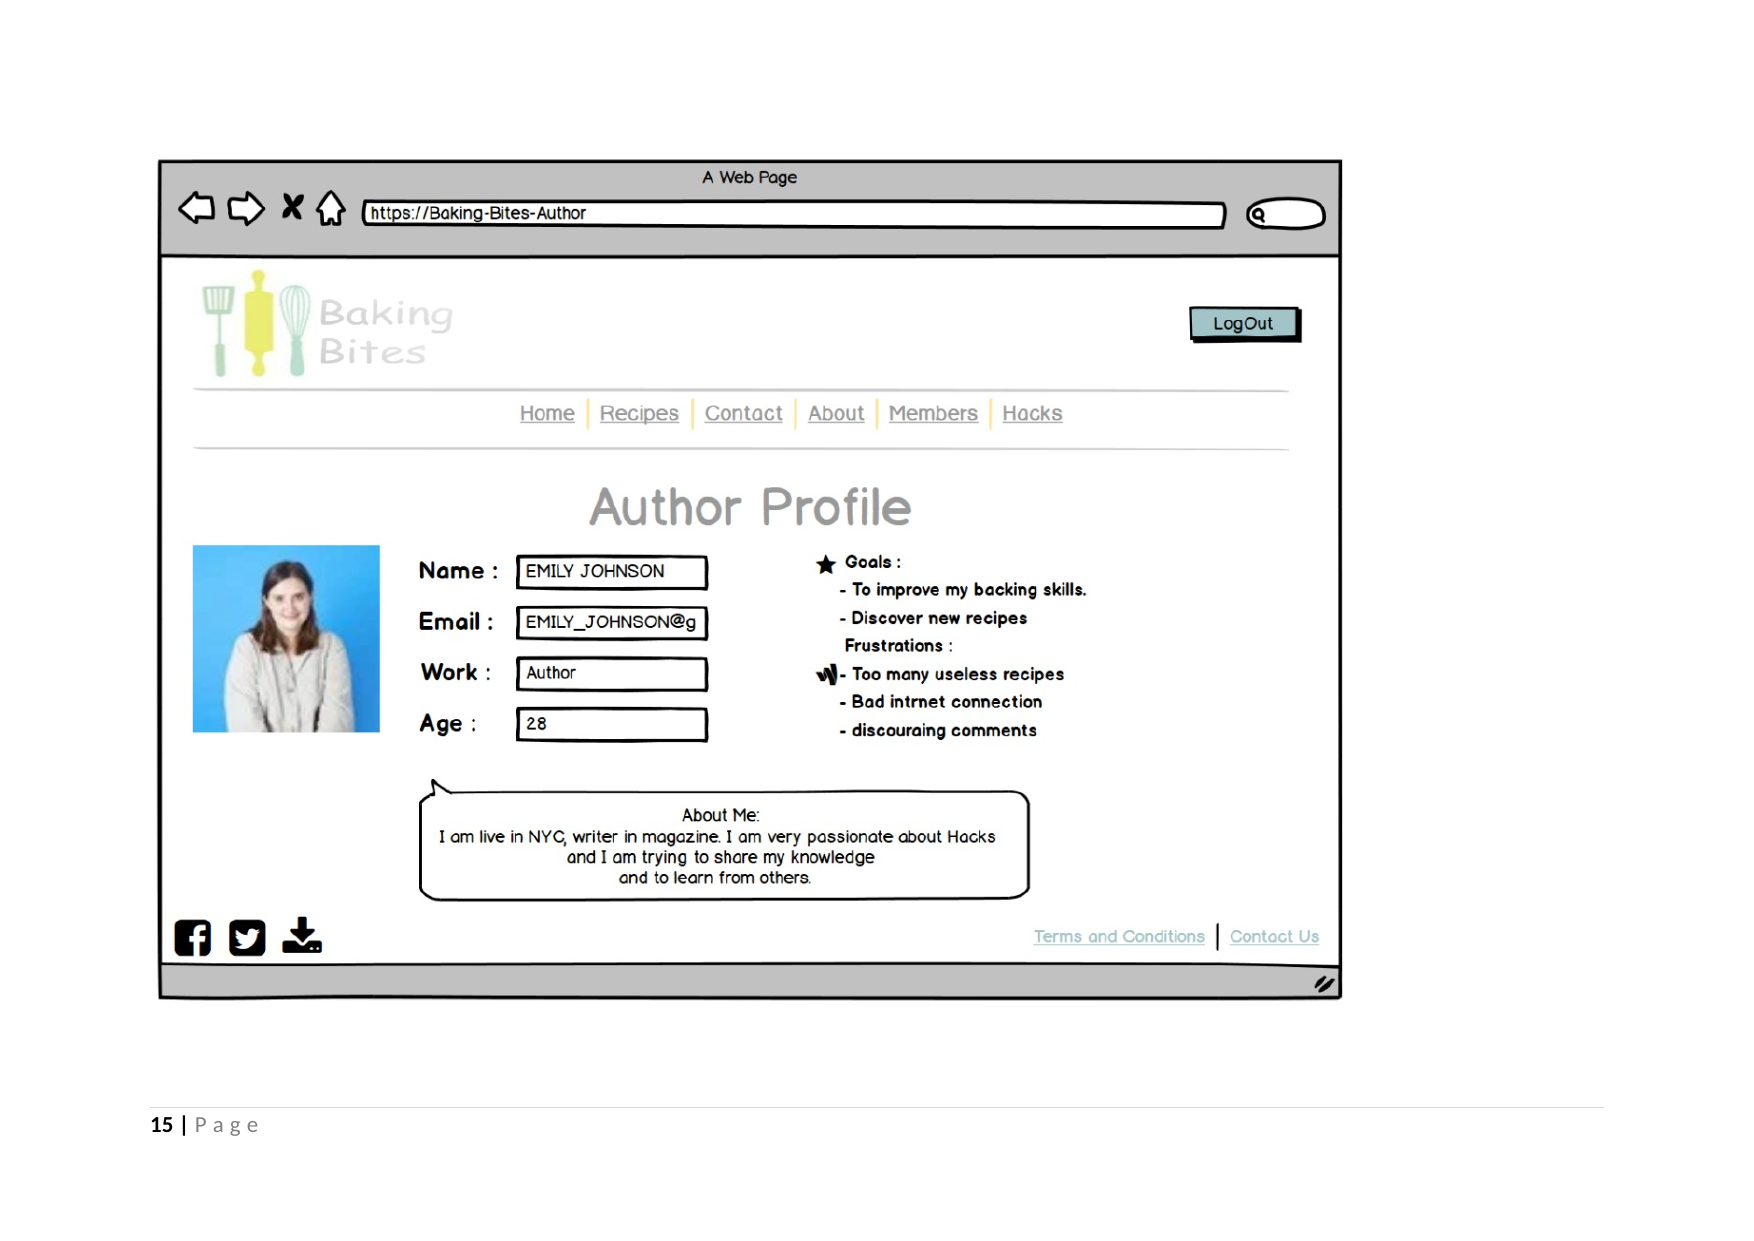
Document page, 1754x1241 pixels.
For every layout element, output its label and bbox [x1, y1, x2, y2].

picture [150, 150, 1345, 1007]
